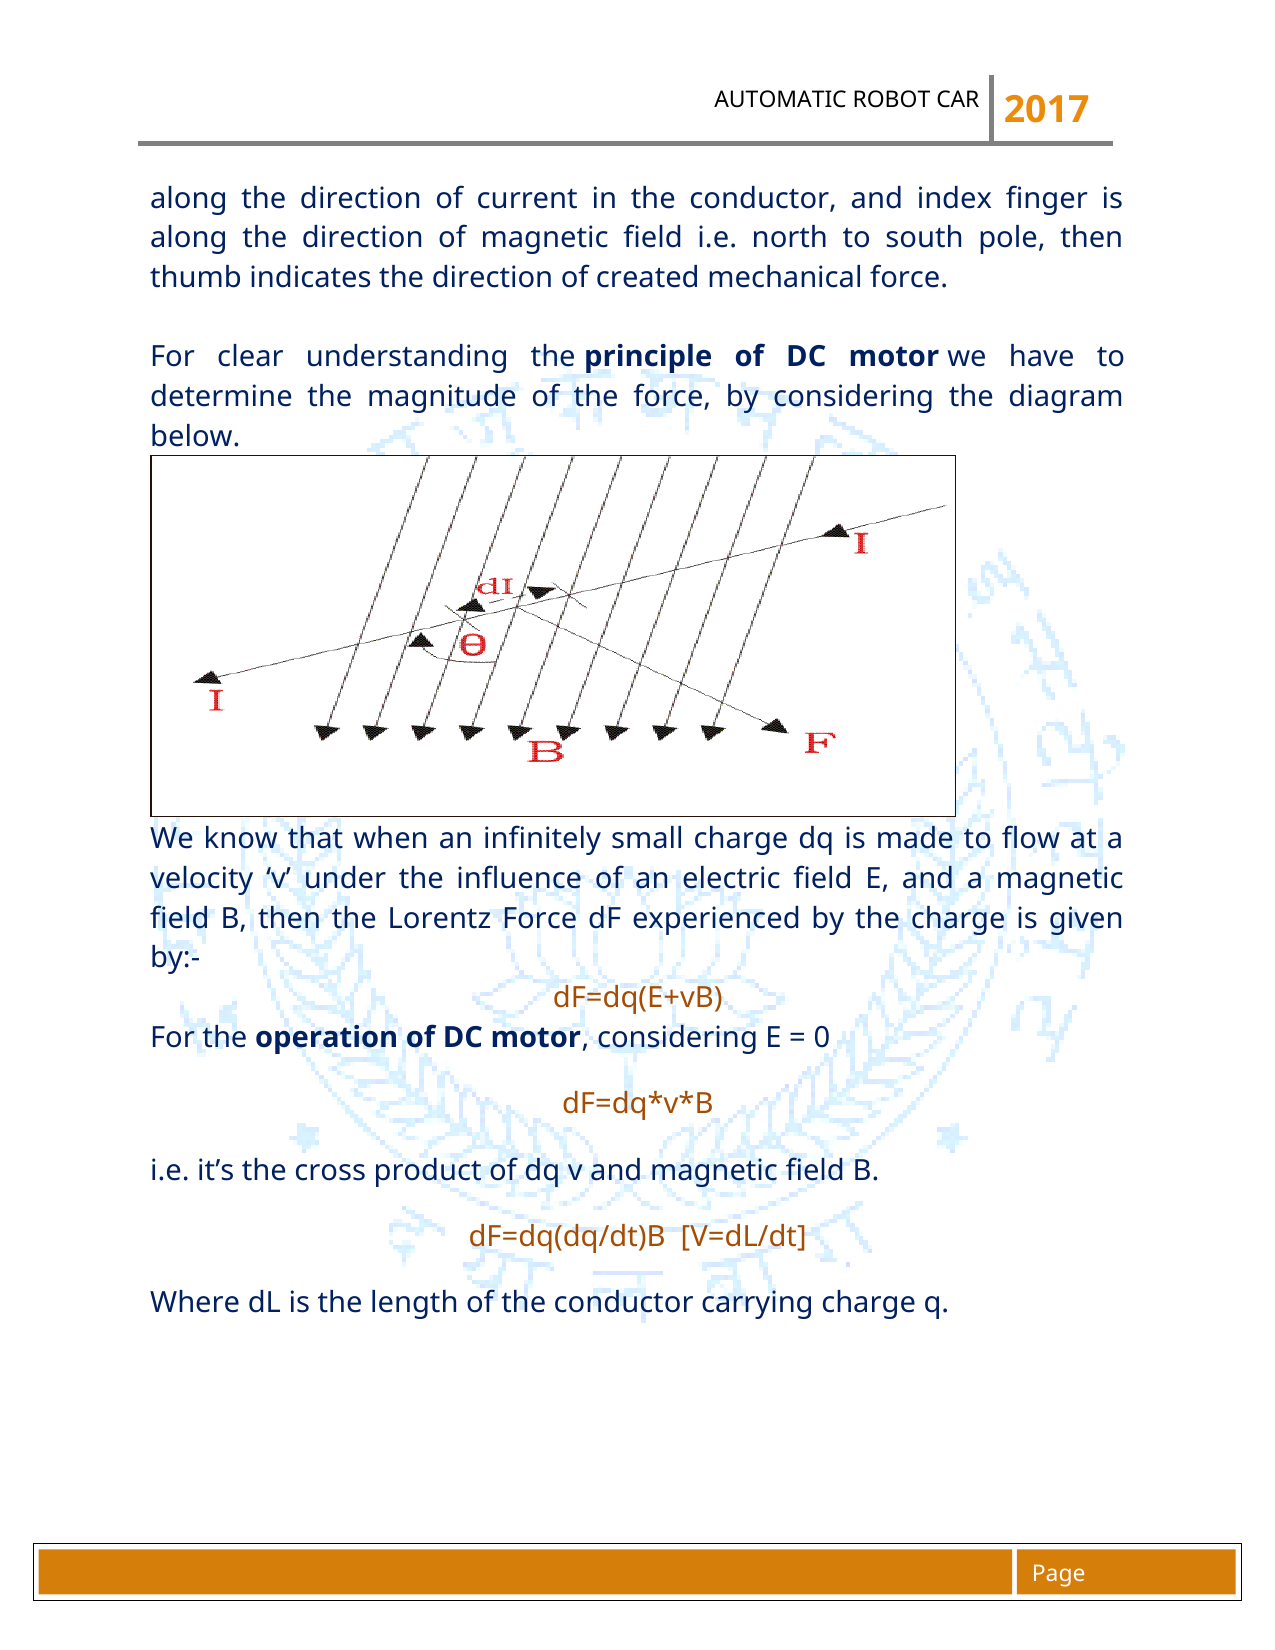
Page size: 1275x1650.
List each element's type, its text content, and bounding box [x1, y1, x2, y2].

text Where dL is the length of the conductor carrying charge q. [150, 1282, 1125, 1321]
picture [152, 456, 955, 816]
text dF=dq(E+vB) [150, 976, 1125, 1016]
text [150, 177, 1125, 296]
text dF=dq*v*B [150, 1082, 1125, 1122]
text i.e. it’s the cross product of dq v and magnetic field B. [150, 1149, 1125, 1188]
text For the operation of DC motor, considering E = 0 [150, 1016, 1125, 1056]
text For clear understanding the principle of DC motor we have to determine the magnitude of the force, by considering the diagram below. [150, 336, 1125, 455]
text dF=dq(dq/dt)B [V=dL/dt] [150, 1215, 1125, 1255]
text We know that when an infinitely small charge dq is made to flow at a velocity ‘v’ under the influence of an electric field E, and a magnetic field B, then the Lorentz Force dF experienced by the charge is given by:- [150, 817, 1125, 976]
